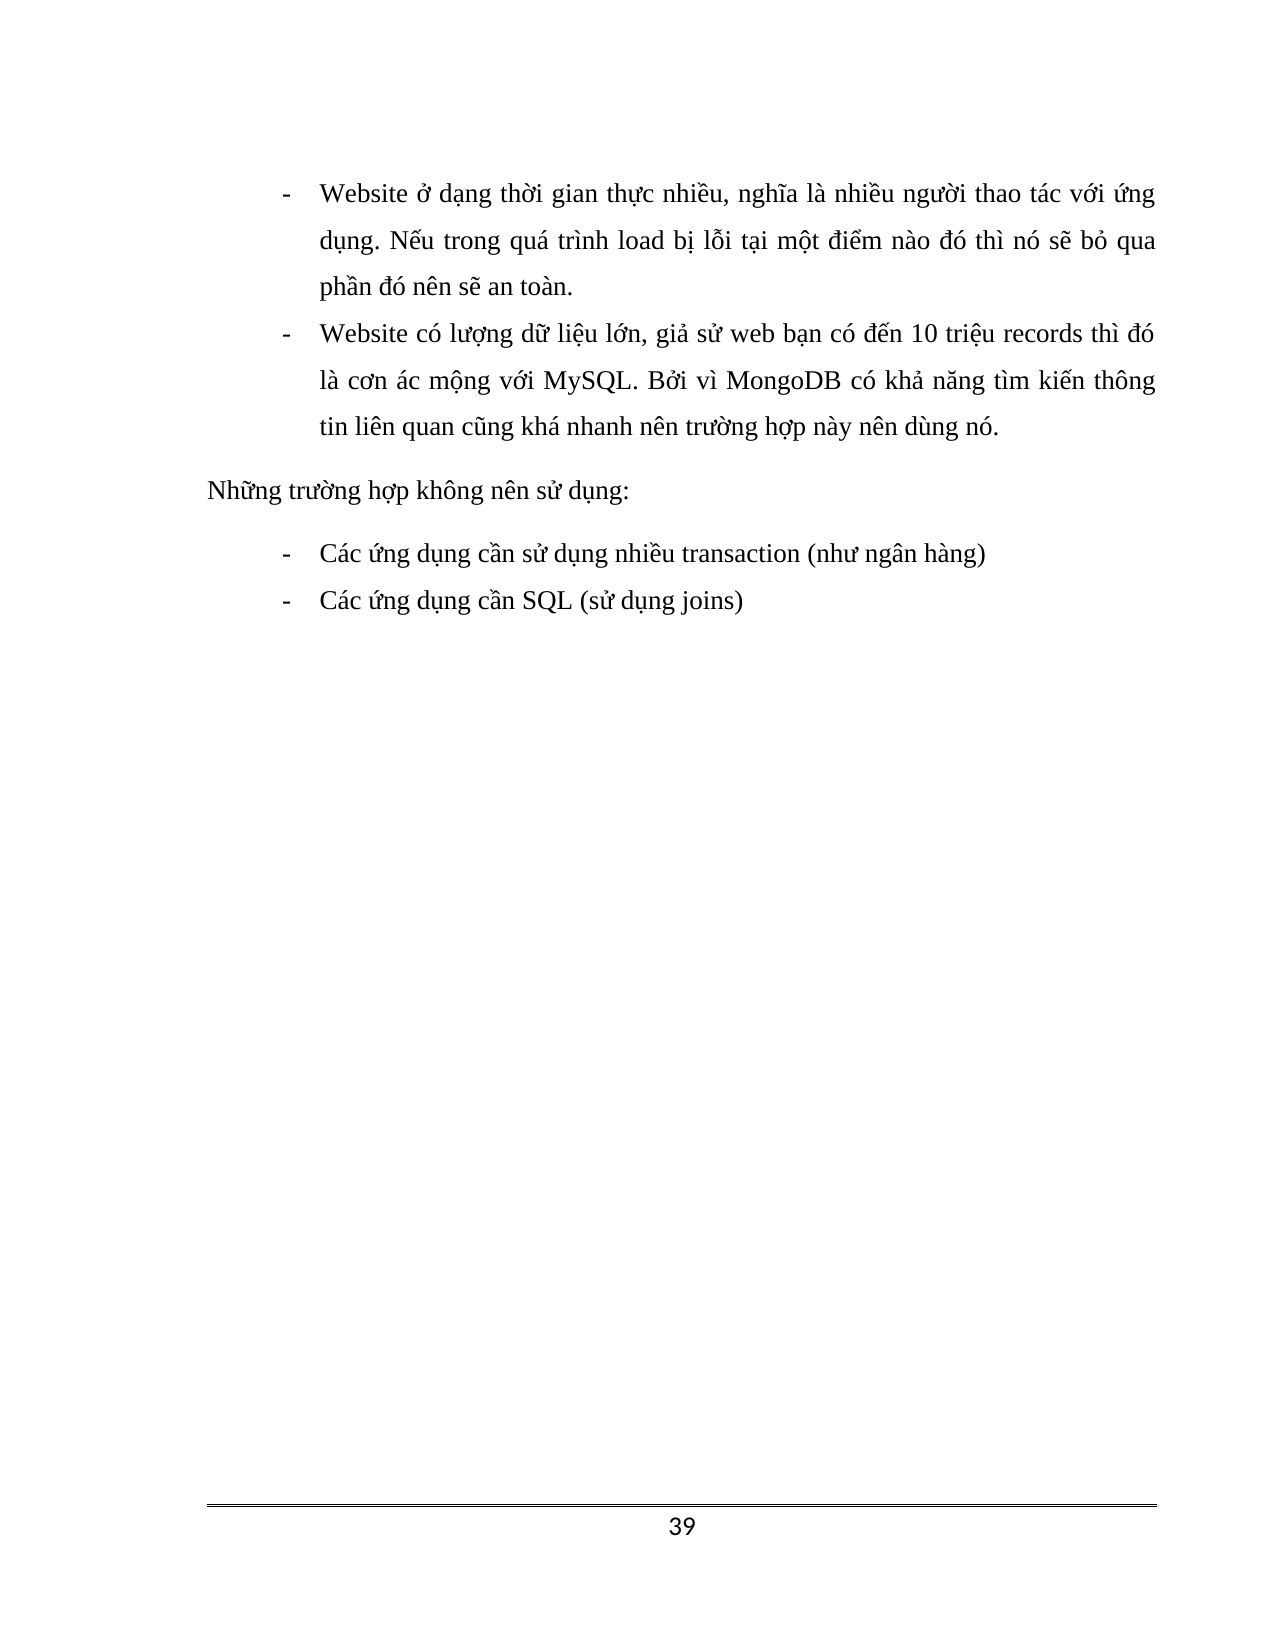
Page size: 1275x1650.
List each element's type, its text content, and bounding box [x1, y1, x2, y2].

list Các ứng dụng cần SQL (sử dụng joins) [282, 584, 1157, 615]
list Các ứng dụng cần sử dụng nhiều transaction (như ngân hàng) [282, 537, 1157, 568]
list Website ở dạng thời gian thực nhiều, nghĩa là nhiều người thao tác với ứng dụng. Nếu trong quá trình load bị lỗi tại một điểm nào đó thì nó sẽ bỏ qua phần đó nên sẽ an toàn. [282, 177, 1157, 302]
text Những trường hợp không nên sử dụng: [207, 474, 1157, 505]
list Website có lượng dữ liệu lớn, giả sử web bạn có đến 10 triệu records thì đó là cơn ác mộng với MySQL. Bởi vì MongoDB có khả năng tìm kiến thông tin liên quan cũng khá nhanh nên trường hợp này nên dùng nó. [282, 317, 1157, 442]
